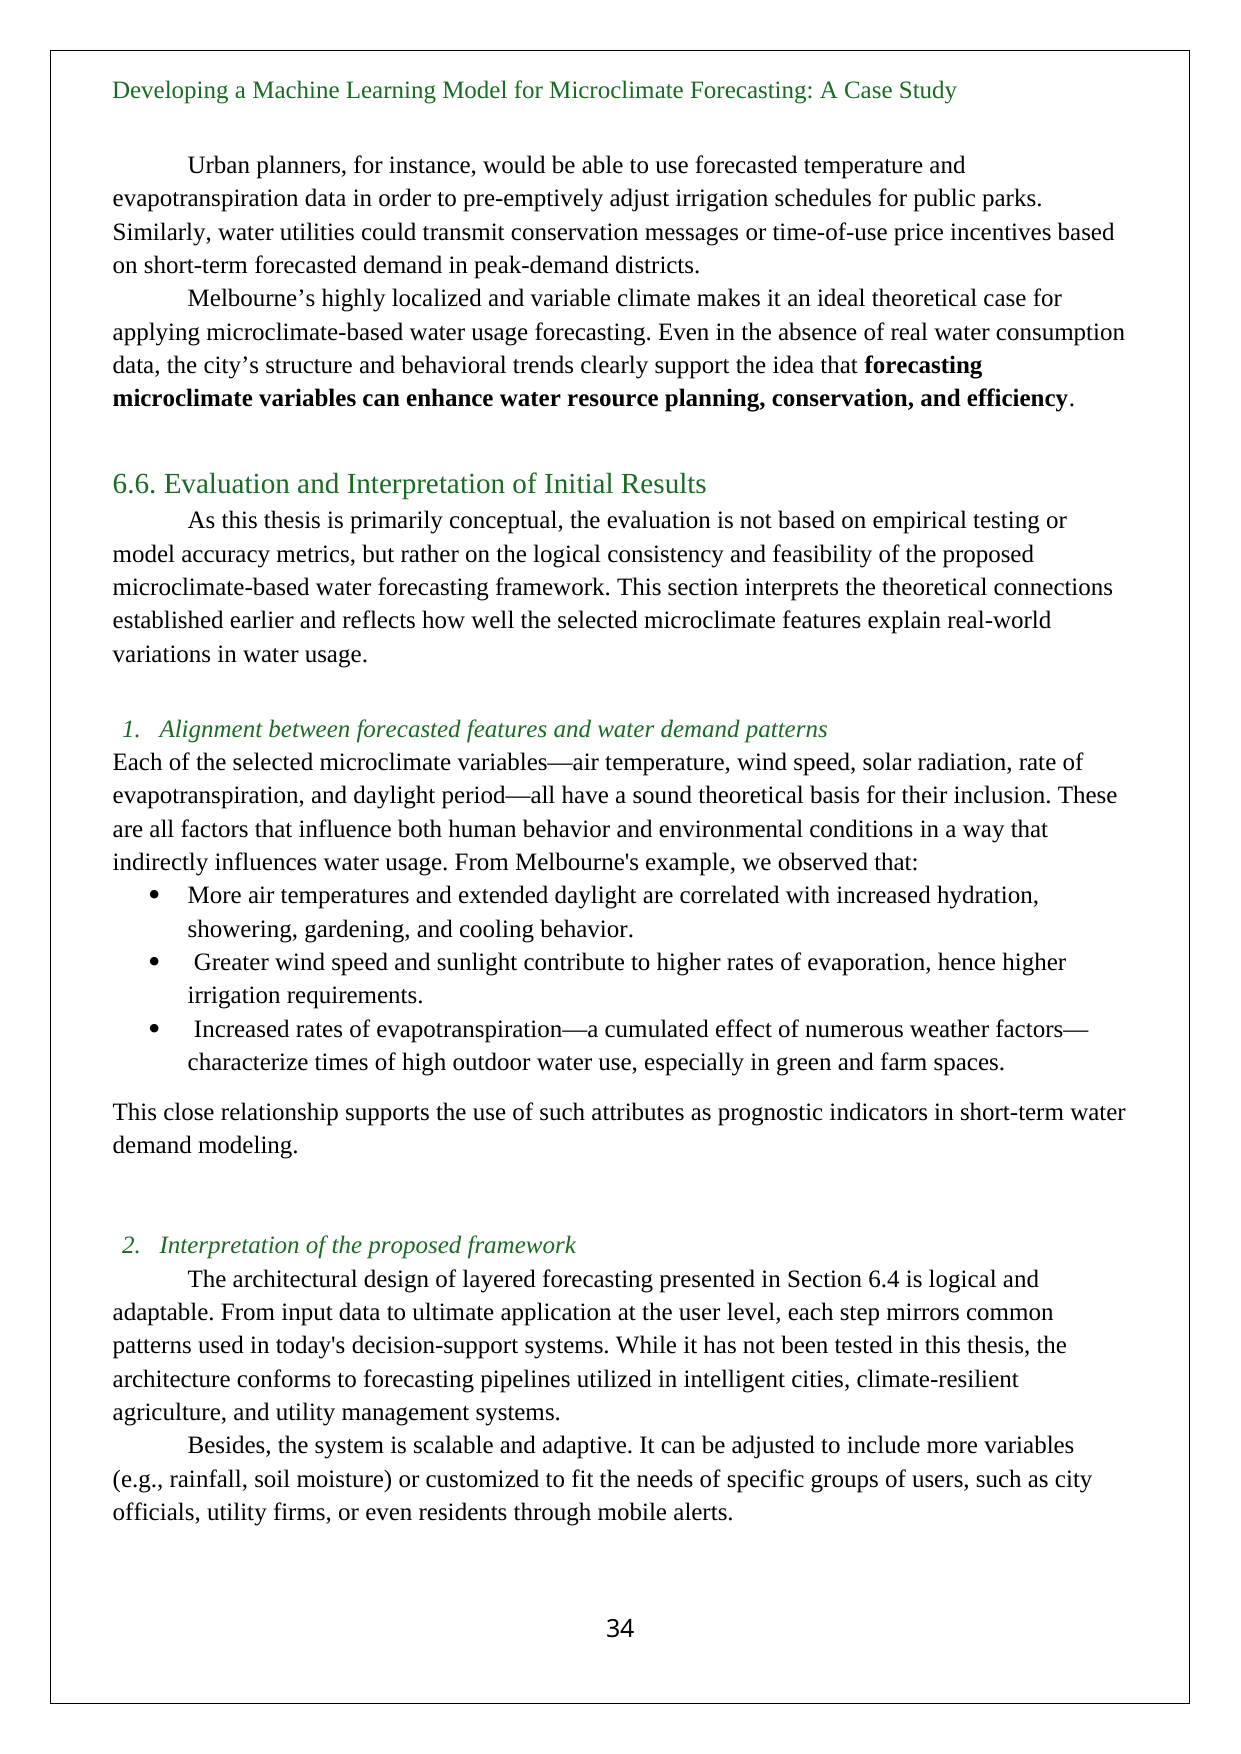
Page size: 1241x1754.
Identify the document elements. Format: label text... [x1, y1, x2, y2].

list Greater wind speed and sunlight contribute to higher rates of evaporation, hence higher irrigation requirements. [150, 947, 1128, 1009]
list Increased rates of evapotranspiration—a cumulated effect of numerous weather factors—characterize times of high outdoor water use, especially in green and farm spaces. [150, 1014, 1128, 1076]
subtitle Interpretation of the proposed framework [122, 1231, 1128, 1259]
text Urban planners, for instance, would be able to use forecasted temperature and evapotranspiration data in order to pre-emptively adjust irrigation schedules for public parks. Similarly, water utilities could transmit conservation messages or time-of-use price incentives based on short-term forecasted demand in peak-demand districts. [112, 150, 1128, 279]
text Melbourne’s highly localized and variable climate makes it an ideal theoretical case for applying microclimate-based water usage forecasting. Even in the absence of real water consumption data, the city’s structure and behavioral trends clearly support the idea that forecasting microclimate variables can enhance water resource planning, conservation, and efficiency. [112, 283, 1128, 412]
text Each of the selected microclimate variables—air temperature, wind speed, solar radiation, rate of evapotranspiration, and daylight period—all have a sound theoretical basis for their inclusion. These are all factors that influence both human behavior and environmental conditions in a way that indirectly influences water usage. From Melbourne's example, we observed that: [112, 747, 1128, 876]
list More air temperatures and extended daylight are correlated with increased hydration, showering, gardening, and cooling behavior. [150, 881, 1128, 943]
text As this thesis is primarily conceptual, the evaluation is not based on empirical testing or model accuracy metrics, but rather on the logical consistency and feasibility of the proposed microclimate-based water forecasting framework. This section interprets the theoretical connections established earlier and reflects how well the selected microclimate features explain real-world variations in water usage. [112, 506, 1128, 668]
text Besides, the system is scalable and adaptive. It can be adjusted to include more variables (e.g., rainfall, soil moisture) or customized to fit the needs of specific groups of users, such as city officials, utility firms, or even residents through mobile alerts. [112, 1431, 1128, 1526]
text The architectural design of layered forecasting presented in Section 6.4 is logical and adaptable. From input data to ultimate application at the user level, each step mirrors common patterns used in today's decision-support systems. While it has not been tested in this thesis, the architecture conforms to forecasting pipelines utilized in intelligent cities, climate-resilient agriculture, and utility management systems. [112, 1264, 1128, 1426]
text This close relationship supports the use of such attributes as prognostic indicators in short-term water demand modeling. [112, 1097, 1128, 1159]
subtitle Alignment between forecasted features and water demand patterns [122, 714, 1128, 743]
subtitle 6.6. Evaluation and Interpretation of Initial Results [112, 467, 1128, 500]
